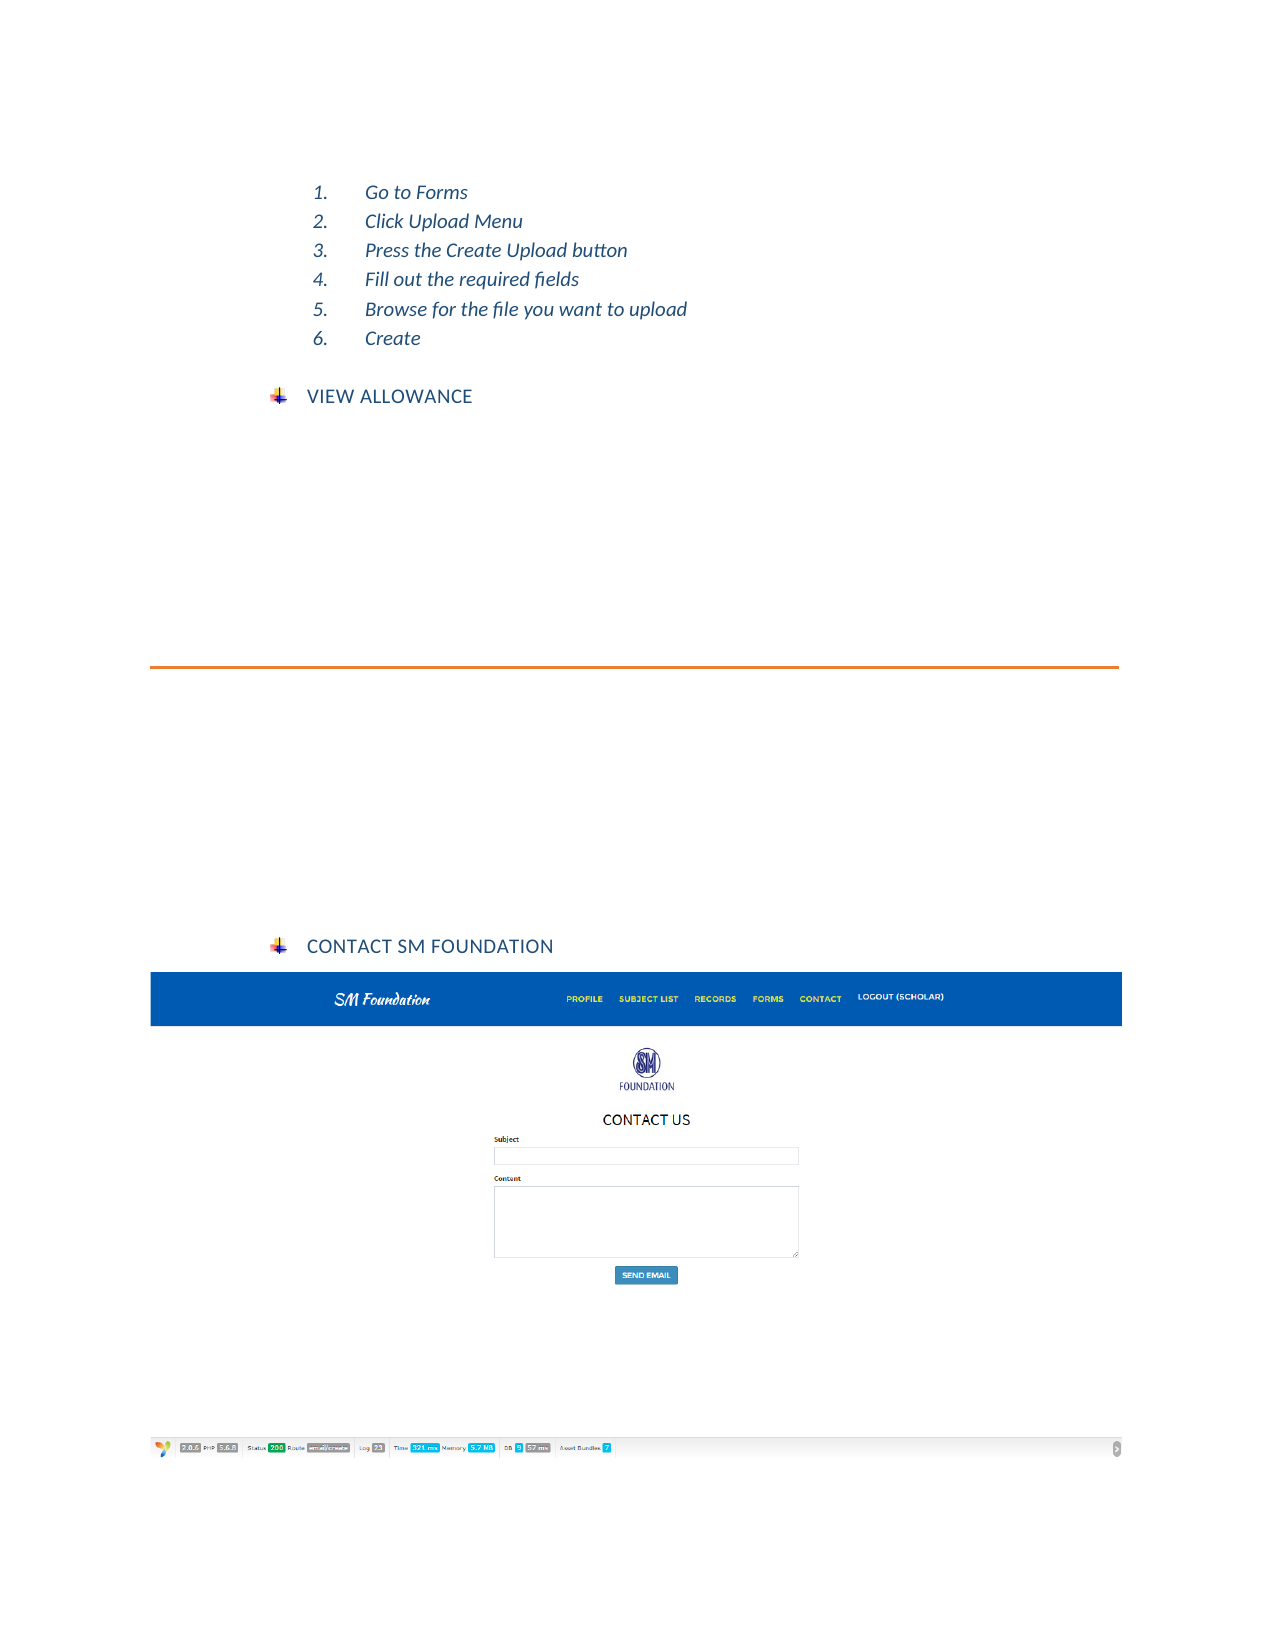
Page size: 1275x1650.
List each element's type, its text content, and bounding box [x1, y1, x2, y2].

list View Allowance [269, 383, 1125, 409]
list Create [312, 325, 1125, 350]
list contact sm foundation [269, 933, 1125, 959]
list Click Upload Menu [312, 208, 1125, 234]
picture [150, 972, 1122, 1457]
picture [270, 936, 287, 954]
list Fill out the required fields [312, 267, 1125, 292]
list Go to Forms [312, 179, 1125, 204]
list Browse for the file you want to upload [312, 296, 1125, 321]
list Press the Create Upload button [312, 237, 1125, 263]
picture [270, 386, 287, 404]
